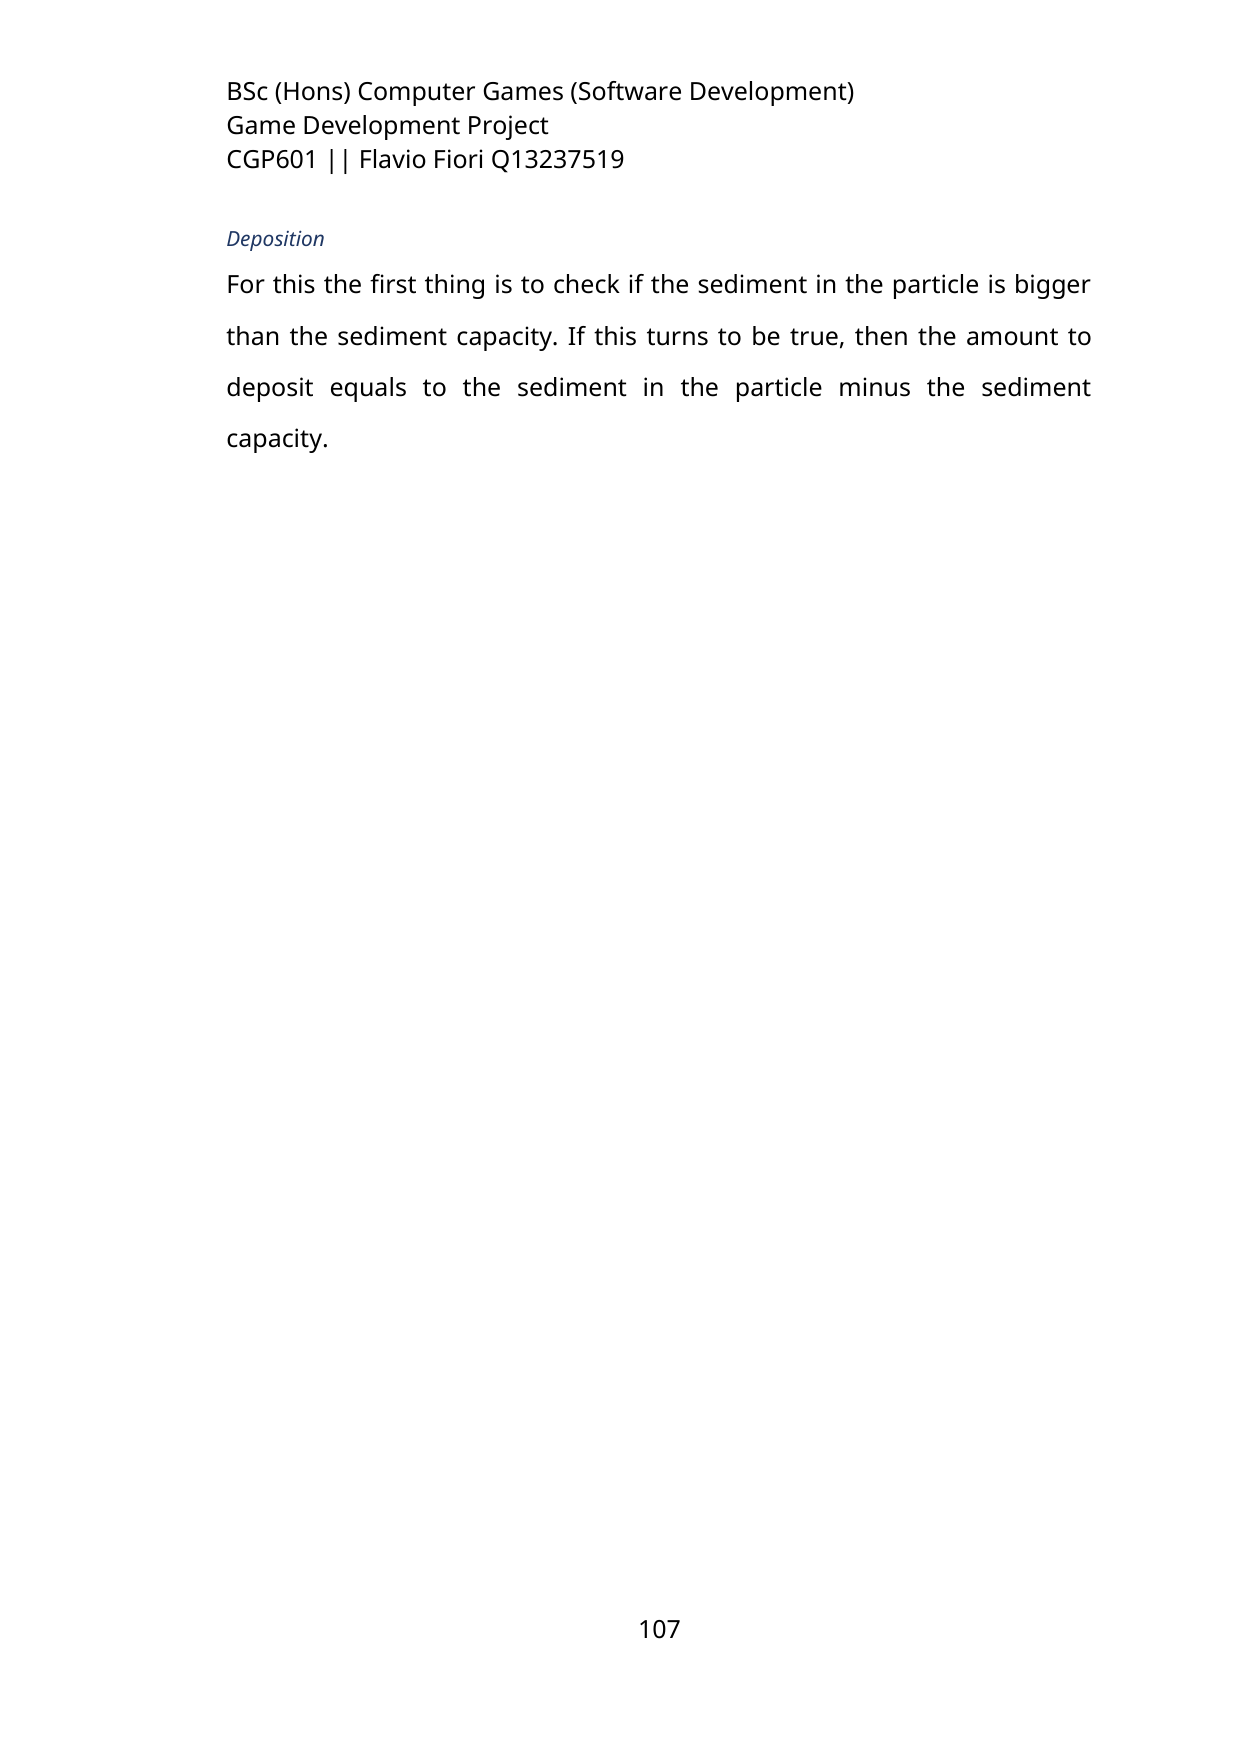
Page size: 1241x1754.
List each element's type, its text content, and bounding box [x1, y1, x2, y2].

subtitle Deposition [226, 224, 1092, 253]
text For this the first thing is to check if the sediment in the particle is bigger than the sediment capacity. If this turns to be true, then the amount to deposit equals to the sediment in the particle minus the sediment capacity. [226, 267, 1092, 454]
